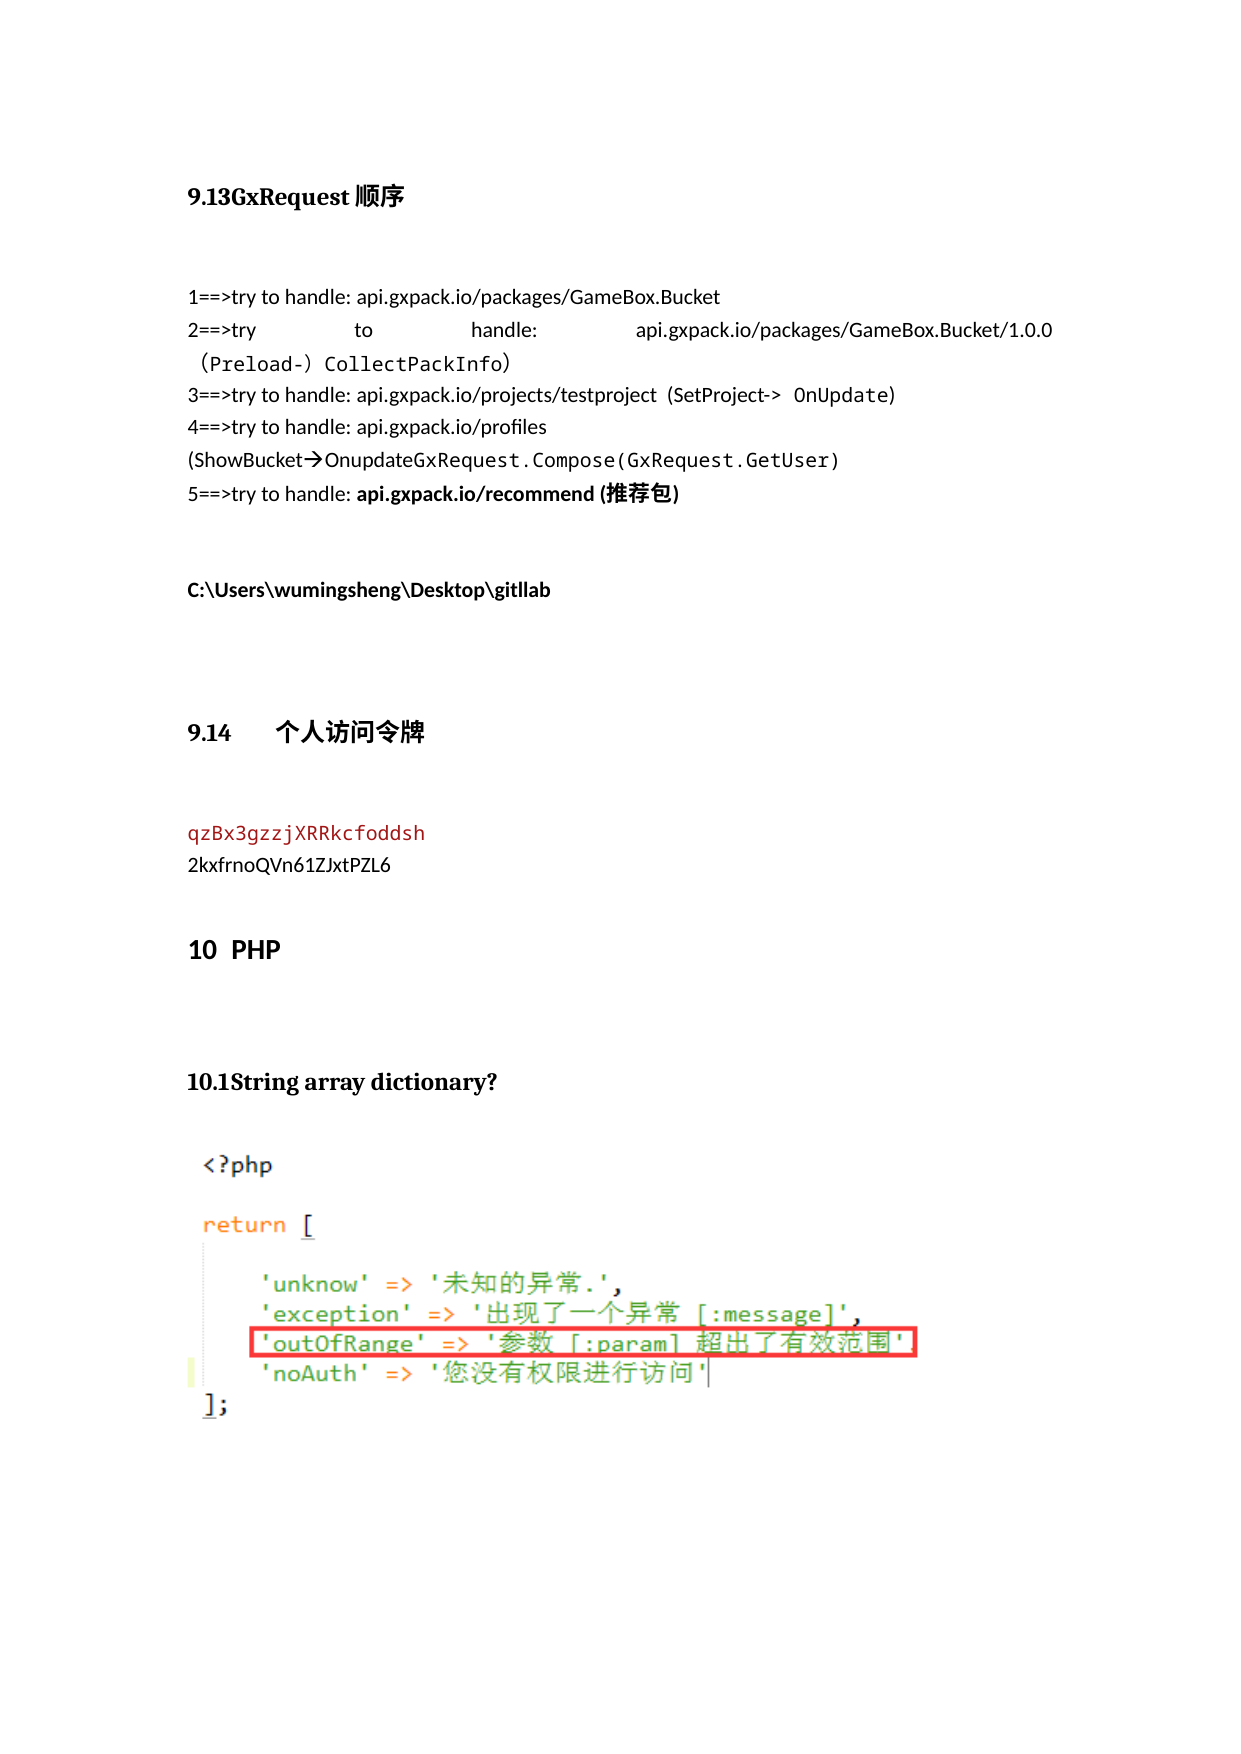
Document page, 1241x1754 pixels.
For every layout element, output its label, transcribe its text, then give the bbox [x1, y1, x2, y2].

text qzBx3gzzjXRRkcfoddsh [187, 816, 1053, 849]
text 2==>try to handle: api.gxpack.io/packages/GameBox.Bucket/1.0.0 （Preload-）CollectPackInfo） [187, 313, 1053, 378]
text (ShowBucketOnupdateGxRequest.Compose(GxRequest.GetUser) [187, 443, 1053, 476]
subtitle GxRequest顺序 [187, 162, 1053, 227]
text 3==>try to handle: api.gxpack.io/projects/testproject (SetProject-> OnUpdate) [187, 378, 1053, 411]
text 2kxfrnoQVn61ZJxtPZL6 [187, 849, 1053, 881]
picture [187, 1146, 1024, 1419]
subtitle String array dictionary? [187, 1066, 1053, 1099]
text 1==>try to handle: api.gxpack.io/packages/GameBox.Bucket [187, 281, 1053, 313]
subtitle 个人访问令牌 [187, 698, 1053, 763]
text 4==>try to handle: api.gxpack.io/profiles [187, 411, 1053, 443]
subtitle PHP [187, 917, 1053, 982]
text C:\Users\wumingsheng\Desktop\gitllab [187, 573, 1053, 606]
text 5==>try to handle: api.gxpack.io/recommend (推荐包) [187, 476, 1053, 508]
